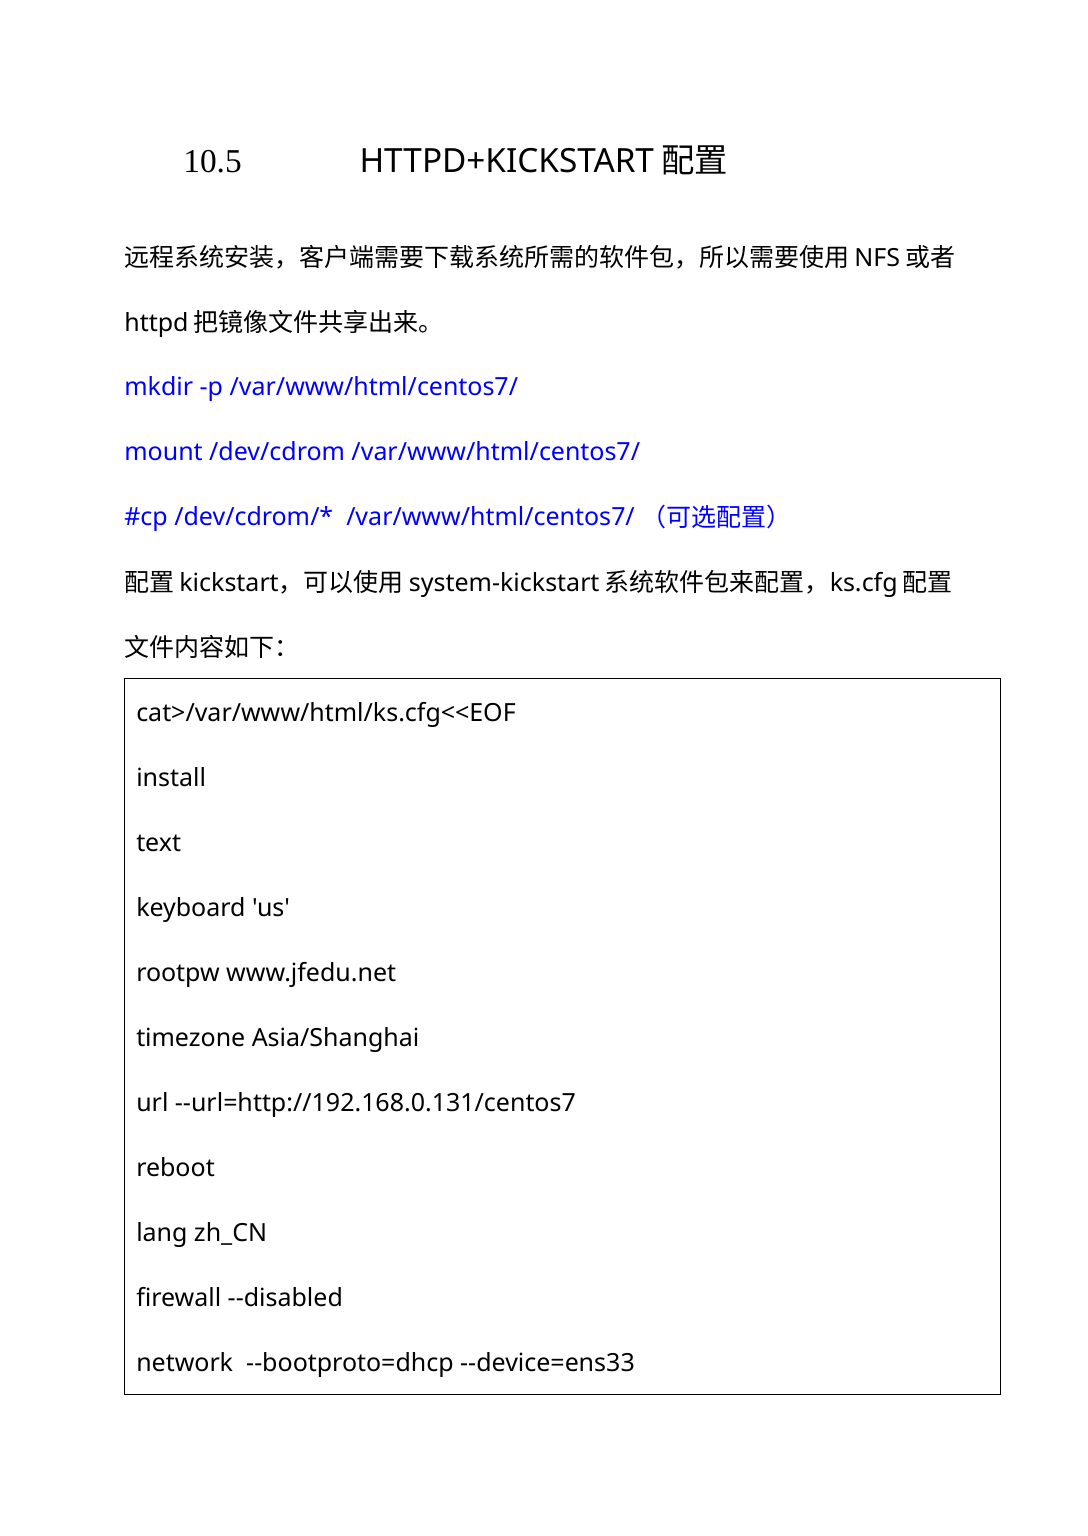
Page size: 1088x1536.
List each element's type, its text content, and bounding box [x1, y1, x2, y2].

subtitle HTTPD+KICKSTART配置 [183, 134, 963, 182]
text 配置kickstart，可以使用system-kickstart系统软件包来配置，ks.cfg配置文件内容如下： [124, 548, 963, 678]
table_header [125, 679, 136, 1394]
text 远程系统安装，客户端需要下载系统所需的软件包，所以需要使用NFS或者httpd把镜像文件共享出来。 [124, 223, 963, 353]
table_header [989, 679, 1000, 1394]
text mkdir -p /var/www/html/centos7/ [124, 353, 963, 418]
text #cp /dev/cdrom/* /var/www/html/centos7/ （可选配置） [124, 483, 963, 548]
text mount /dev/cdrom /var/www/html/centos7/ [124, 418, 963, 483]
